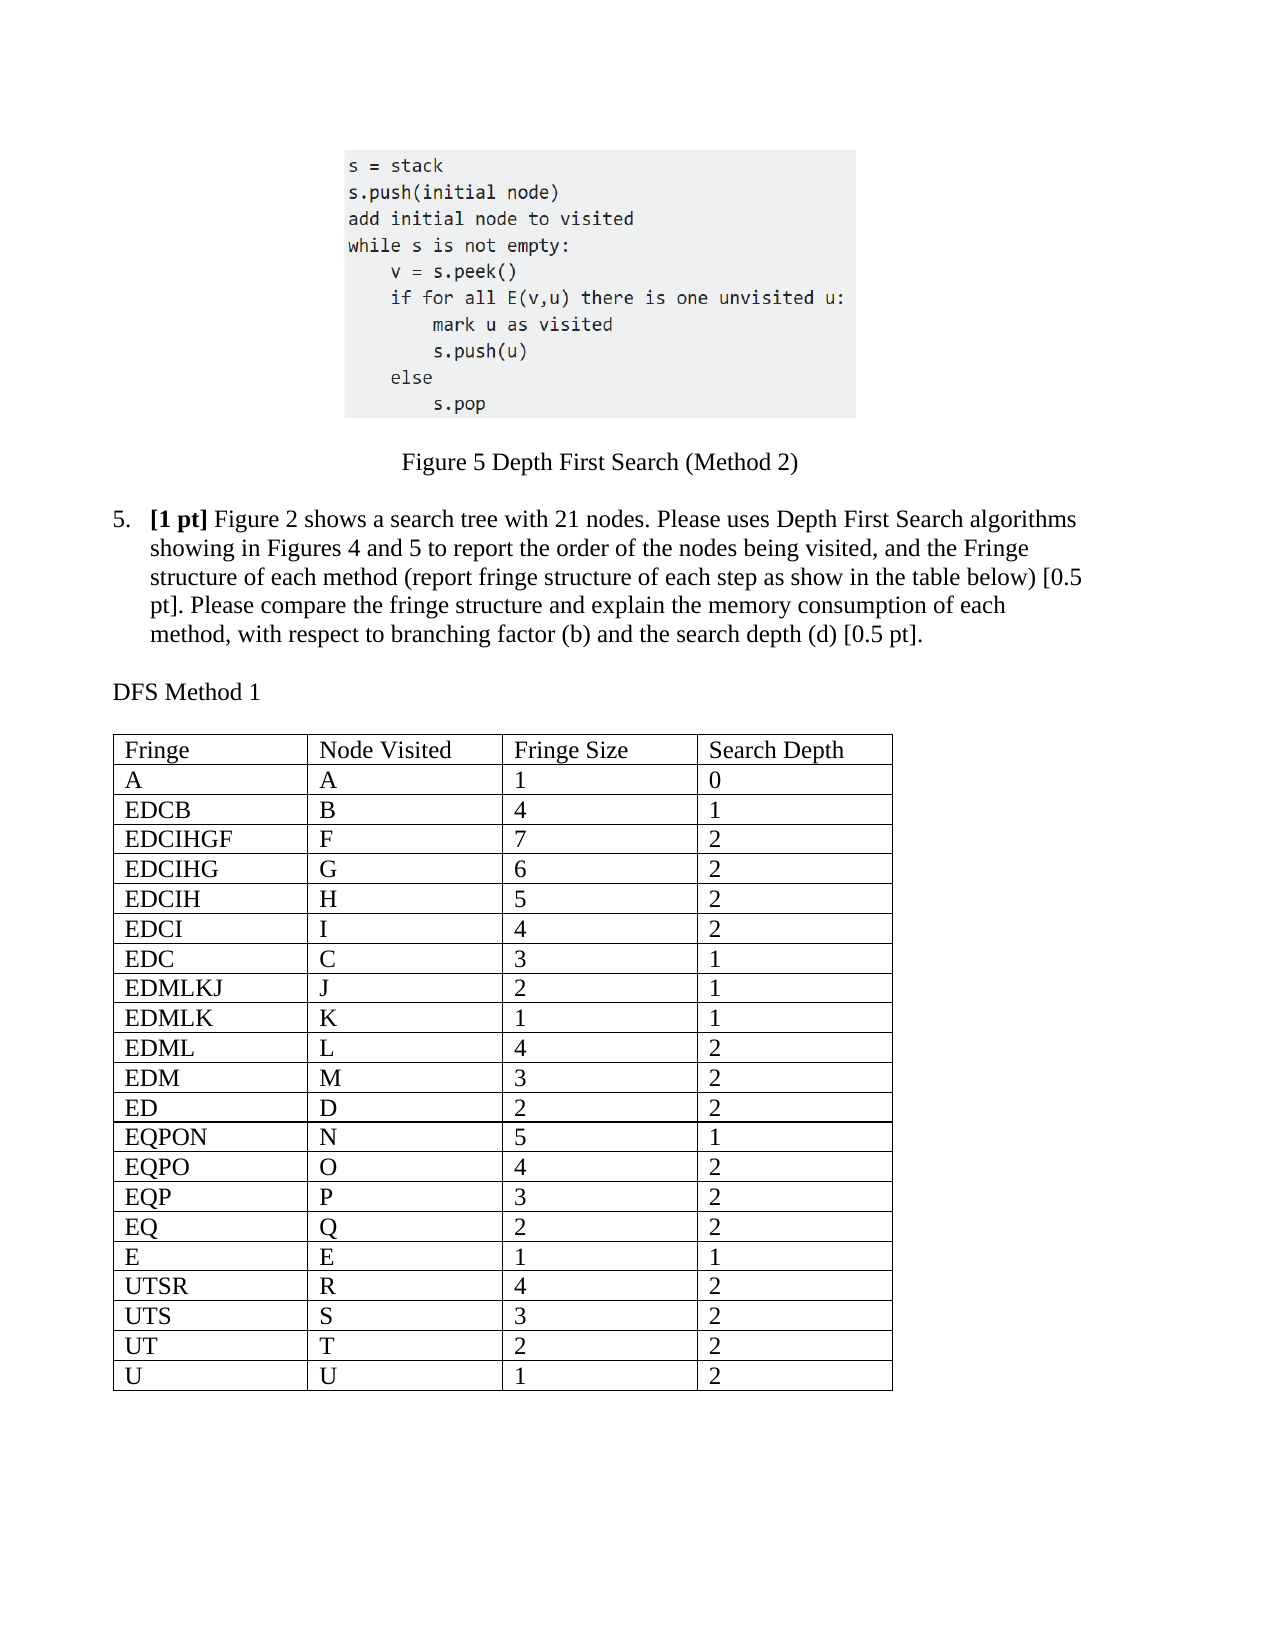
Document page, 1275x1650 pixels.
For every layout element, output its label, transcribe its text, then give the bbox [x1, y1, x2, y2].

table_header Fringe [114, 735, 307, 764]
table_cell 2 [503, 1212, 697, 1241]
table_cell 2 [698, 1331, 892, 1360]
table_cell 2 [503, 1093, 697, 1121]
table_cell 4 [503, 1152, 697, 1181]
table_cell 5 [503, 884, 697, 913]
table_cell 0 [698, 765, 892, 794]
table_cell A [114, 765, 307, 794]
table_cell 2 [698, 1271, 892, 1300]
table_cell E [114, 1242, 307, 1270]
table_cell D [308, 1093, 502, 1121]
table_cell I [308, 914, 502, 943]
table_cell 1 [698, 974, 892, 1002]
table_cell EDMLKJ [114, 974, 307, 1002]
table_cell EDCIHGF [114, 825, 307, 853]
table_cell 2 [698, 1063, 892, 1092]
table_cell 7 [503, 825, 697, 853]
table_cell J [308, 974, 502, 1002]
table_cell M [308, 1063, 502, 1092]
table_cell 2 [698, 1212, 892, 1241]
table_cell C [308, 944, 502, 972]
table_cell EQ [114, 1212, 307, 1241]
table_cell 1 [698, 795, 892, 823]
table_cell 1 [503, 765, 697, 794]
table_cell 2 [698, 825, 892, 853]
table_cell EDCB [114, 795, 307, 823]
table_cell 2 [698, 884, 892, 913]
table_cell Q [308, 1212, 502, 1241]
table_cell EDCIHG [114, 854, 307, 883]
table_cell 1 [698, 1242, 892, 1270]
list [1 pt] Figure 2 shows a search tree with 21 nodes. Please uses Depth First Search algorithms showing in Figures 4 and 5 to report the order of the nodes being visited, and the Fringe structure of each method (report fringe structure of each step as show in the table below) [0.5 pt]. Please compare the fringe structure and explain the memory consumption of each method, with respect to branching factor (b) and the search depth (d) [0.5 pt]. [112, 504, 1087, 648]
table_cell 1 [698, 1123, 892, 1151]
text DFS Method 1 [112, 677, 1087, 705]
table_cell 2 [698, 1033, 892, 1062]
table_header Fringe Size [503, 735, 697, 764]
table_cell 3 [503, 1301, 697, 1330]
table_cell 3 [503, 1063, 697, 1092]
table_cell L [308, 1033, 502, 1062]
table_cell U [308, 1361, 502, 1389]
table_cell 5 [503, 1123, 697, 1151]
table_cell 1 [698, 944, 892, 972]
table_cell 2 [698, 914, 892, 943]
table_cell 4 [503, 914, 697, 943]
table_cell EDCI [114, 914, 307, 943]
table_header Search Depth [698, 735, 892, 764]
table_cell 4 [503, 795, 697, 823]
table_cell N [308, 1123, 502, 1151]
table_cell 2 [698, 1093, 892, 1121]
table_cell 2 [698, 854, 892, 883]
table_cell 2 [698, 1301, 892, 1330]
table_cell 1 [503, 1003, 697, 1032]
text Figure 5 Depth First Search (Method 2) [112, 447, 1087, 475]
table_cell EDML [114, 1033, 307, 1062]
table_cell EQPON [114, 1123, 307, 1151]
table_cell UTSR [114, 1271, 307, 1300]
table_cell UTS [114, 1301, 307, 1330]
table_cell ED [114, 1093, 307, 1121]
table_cell 2 [698, 1152, 892, 1181]
table_cell 3 [503, 1182, 697, 1211]
table_cell 6 [503, 854, 697, 883]
table_cell 1 [503, 1242, 697, 1270]
table_cell U [114, 1361, 307, 1389]
table_cell EQPO [114, 1152, 307, 1181]
table_cell 2 [698, 1182, 892, 1211]
table_cell EDCIH [114, 884, 307, 913]
picture [344, 150, 856, 418]
table_cell EDC [114, 944, 307, 972]
table_cell T [308, 1331, 502, 1360]
table_cell G [308, 854, 502, 883]
table_cell 2 [698, 1361, 892, 1389]
table_cell A [308, 765, 502, 794]
table_cell EQP [114, 1182, 307, 1211]
table_cell 1 [698, 1003, 892, 1032]
table_header Node Visited [308, 735, 502, 764]
table_cell R [308, 1271, 502, 1300]
table_cell 4 [503, 1271, 697, 1300]
table_cell 4 [503, 1033, 697, 1062]
table_cell 1 [503, 1361, 697, 1389]
table_cell UT [114, 1331, 307, 1360]
table_cell E [308, 1242, 502, 1270]
table_cell B [308, 795, 502, 823]
table_cell 2 [503, 974, 697, 1002]
table_cell EDMLK [114, 1003, 307, 1032]
table_cell P [308, 1182, 502, 1211]
table_cell F [308, 825, 502, 853]
table_cell H [308, 884, 502, 913]
table_cell K [308, 1003, 502, 1032]
table_cell 3 [503, 944, 697, 972]
table_cell O [308, 1152, 502, 1181]
table_cell S [308, 1301, 502, 1330]
table_cell 2 [503, 1331, 697, 1360]
table_cell EDM [114, 1063, 307, 1092]
